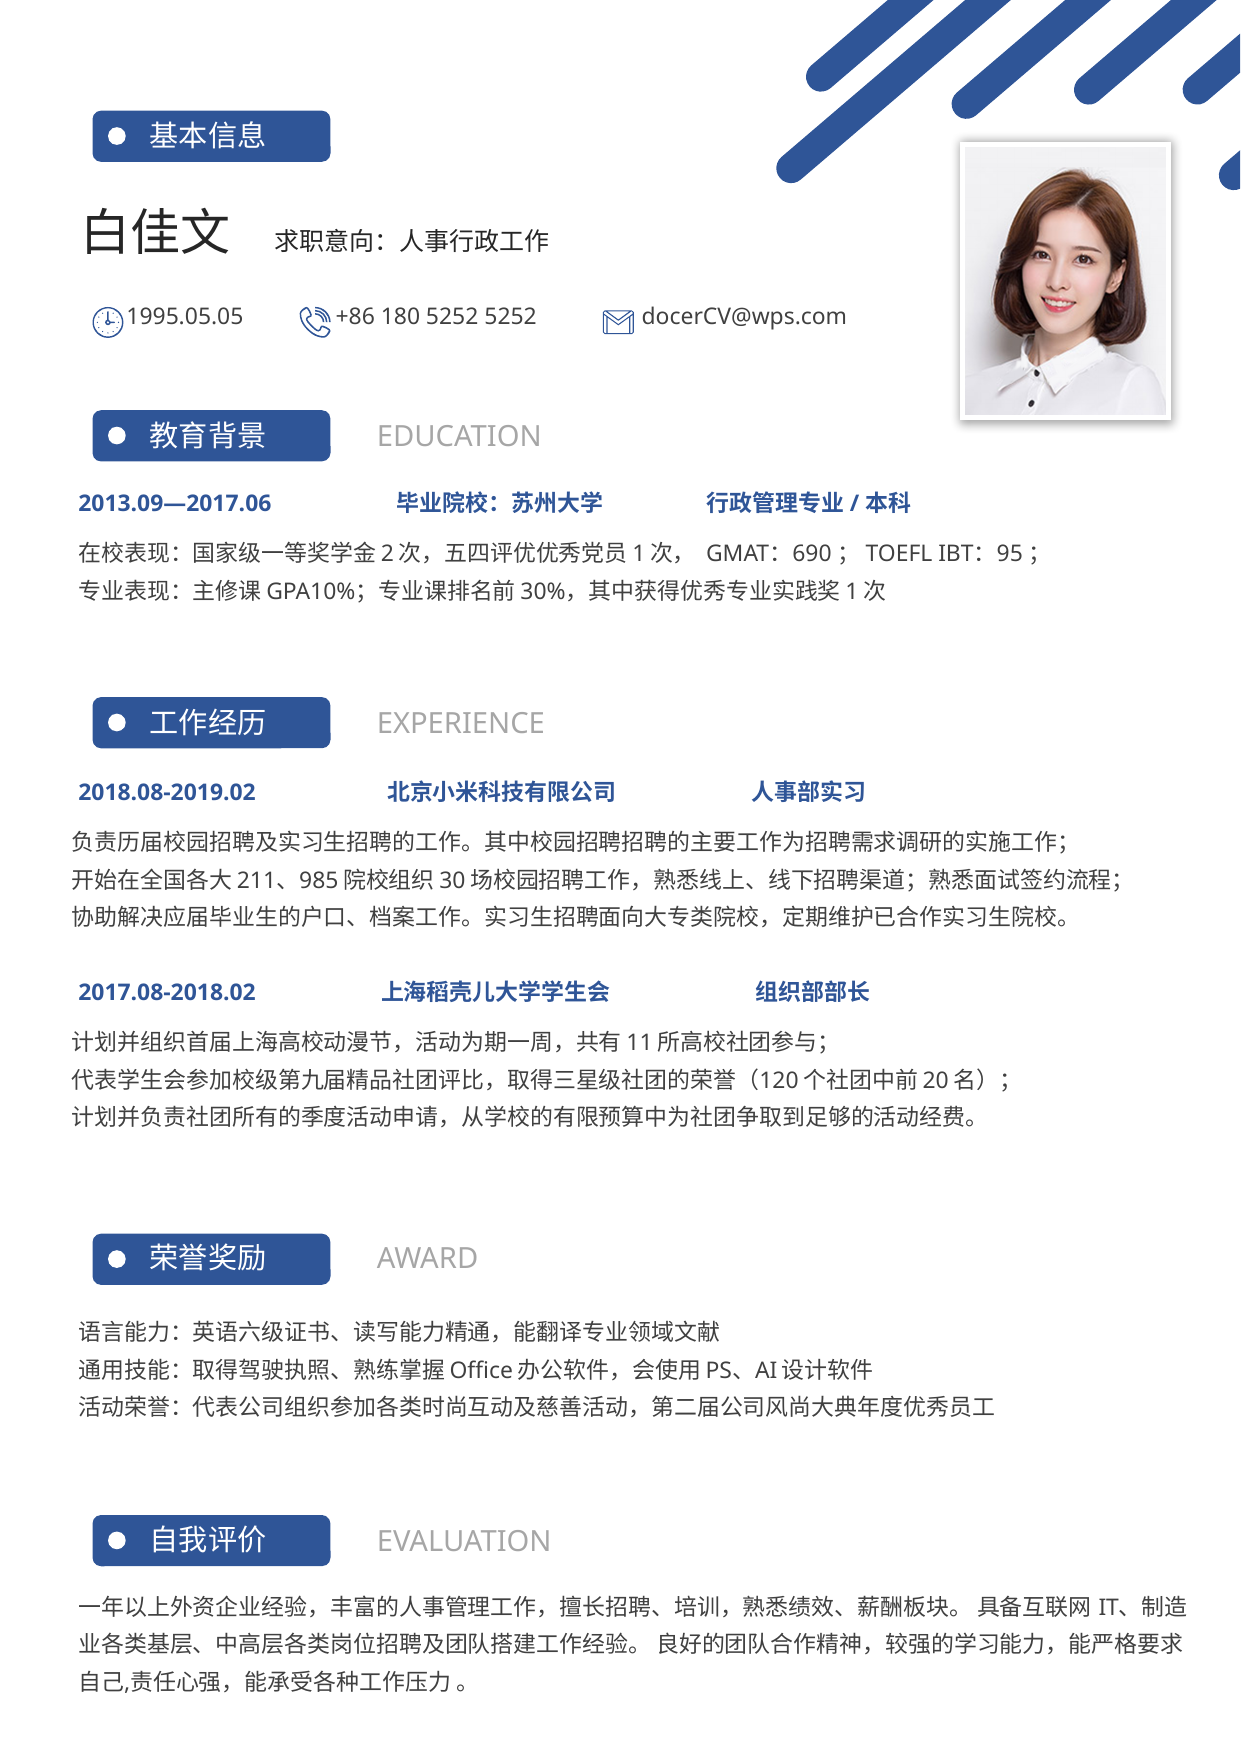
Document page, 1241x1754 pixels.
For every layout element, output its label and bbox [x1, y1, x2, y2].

picture [965, 147, 1166, 415]
